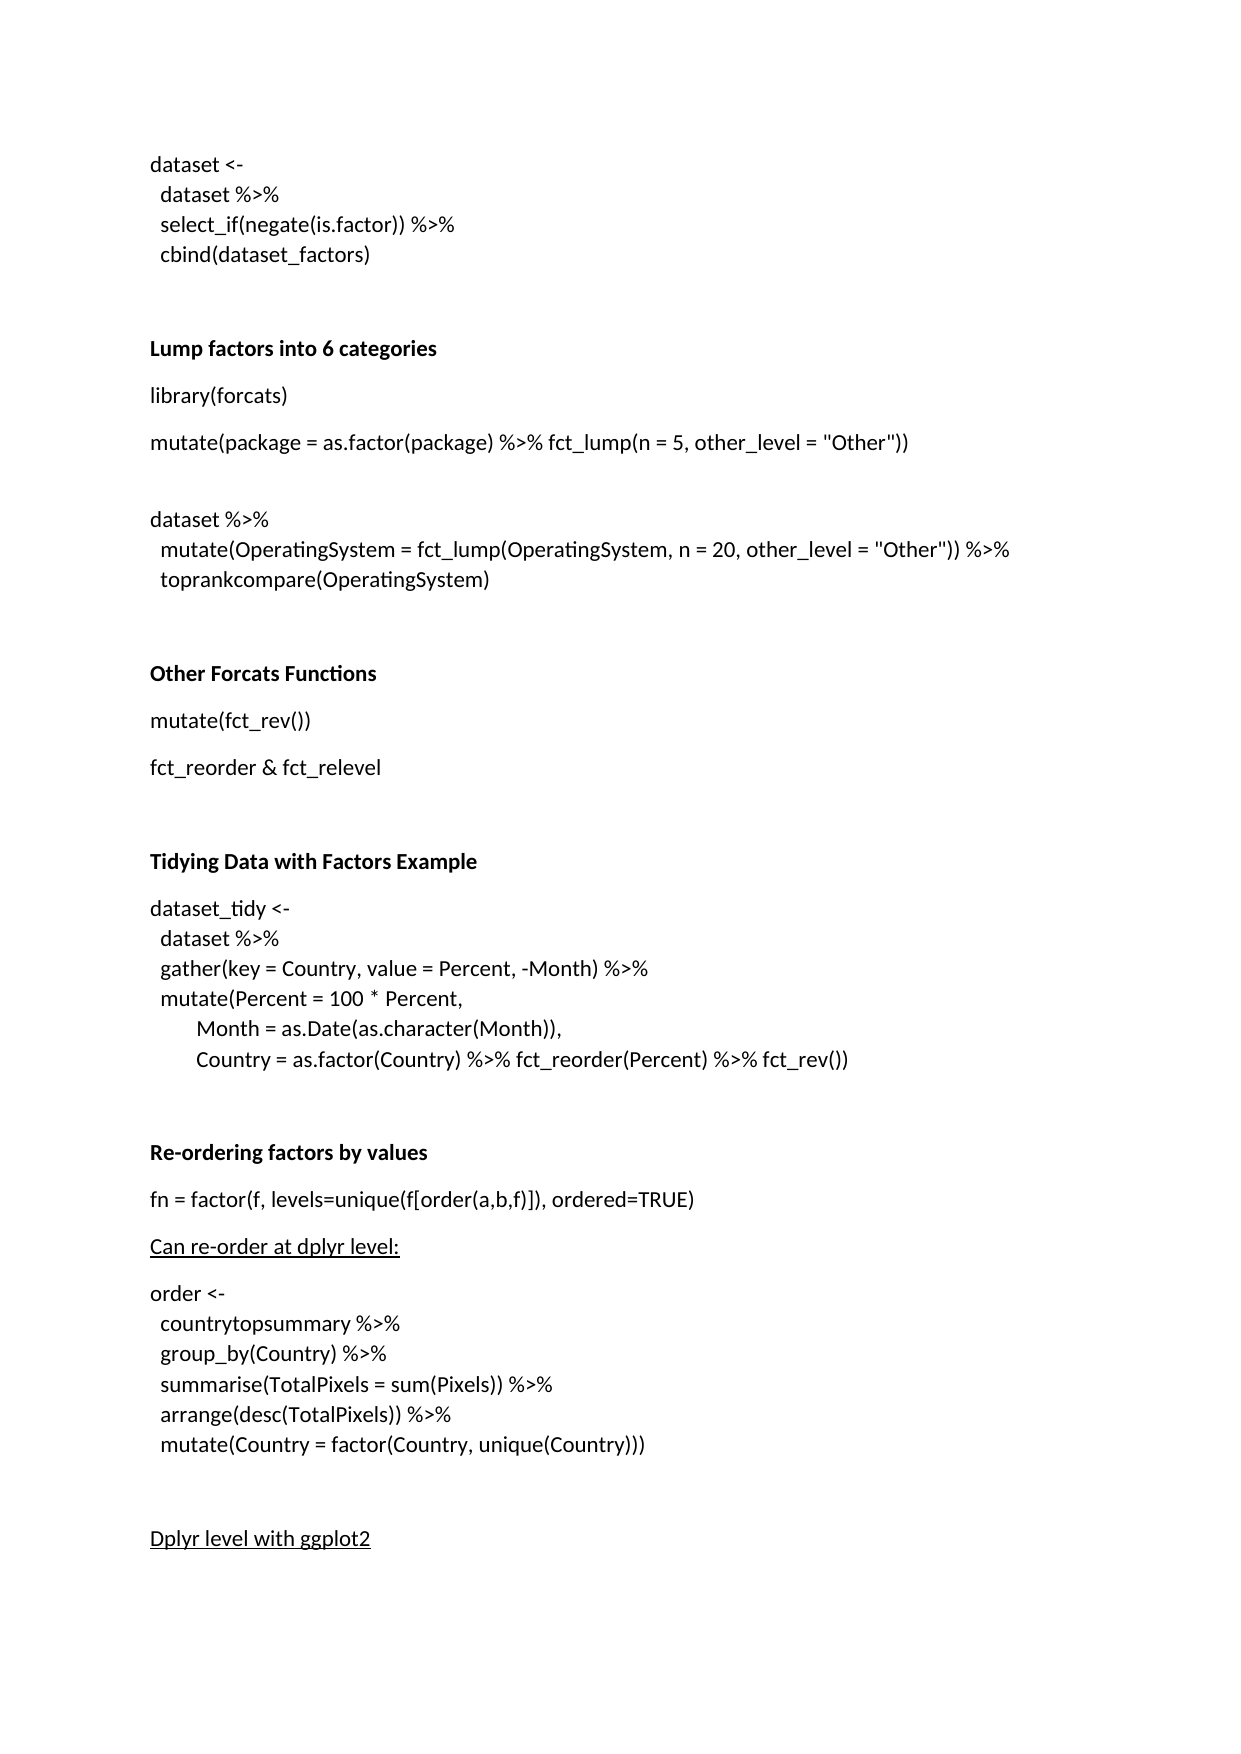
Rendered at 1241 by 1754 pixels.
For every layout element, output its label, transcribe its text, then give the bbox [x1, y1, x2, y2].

text Lump factors into 6 categories [150, 334, 1090, 362]
text order <- countrytopsummary %>% group_by(Country) %>% summarise(TotalPixels = sum(Pixels)) %>% arrange(desc(TotalPixels)) %>% mutate(Country = factor(Country, unique(Country))) [150, 1279, 1090, 1458]
text Tidying Data with Factors Example [150, 847, 1090, 875]
text fn = factor(f, levels=unique(f[order(a,b,f)]), ordered=TRUE) [150, 1185, 1090, 1213]
text dataset %>% mutate(OperatingSystem = fct_lump(OperatingSystem, n = 20, other_level = "Other")) %>% toprankcompare(OperatingSystem) [150, 475, 1090, 594]
text Re-ordering factors by values [150, 1138, 1090, 1167]
text Can re-order at dplyr level: [150, 1232, 1090, 1260]
text dataset_tidy <- dataset %>% gather(key = Country, value = Percent, -Month) %>% mutate(Percent = 100 * Percent, Month = as.Date(as.character(Month)), Country = as.factor(Country) %>% fct_reorder(Percent) %>% fct_rev()) [150, 894, 1090, 1073]
text mutate(fct_rev()) [150, 706, 1090, 734]
text mutate(package = as.factor(package) %>% fct_lump(n = 5, other_level = "Other")) [150, 428, 1090, 456]
text Other Forcats Functions [150, 659, 1090, 687]
text dataset <- dataset %>% select_if(negate(is.factor)) %>% cbind(dataset_factors) [150, 150, 1090, 269]
text Dplyr level with ggplot2 [150, 1524, 1090, 1552]
text library(forcats) [150, 381, 1090, 409]
text fct_reorder & fct_relevel [150, 753, 1090, 781]
